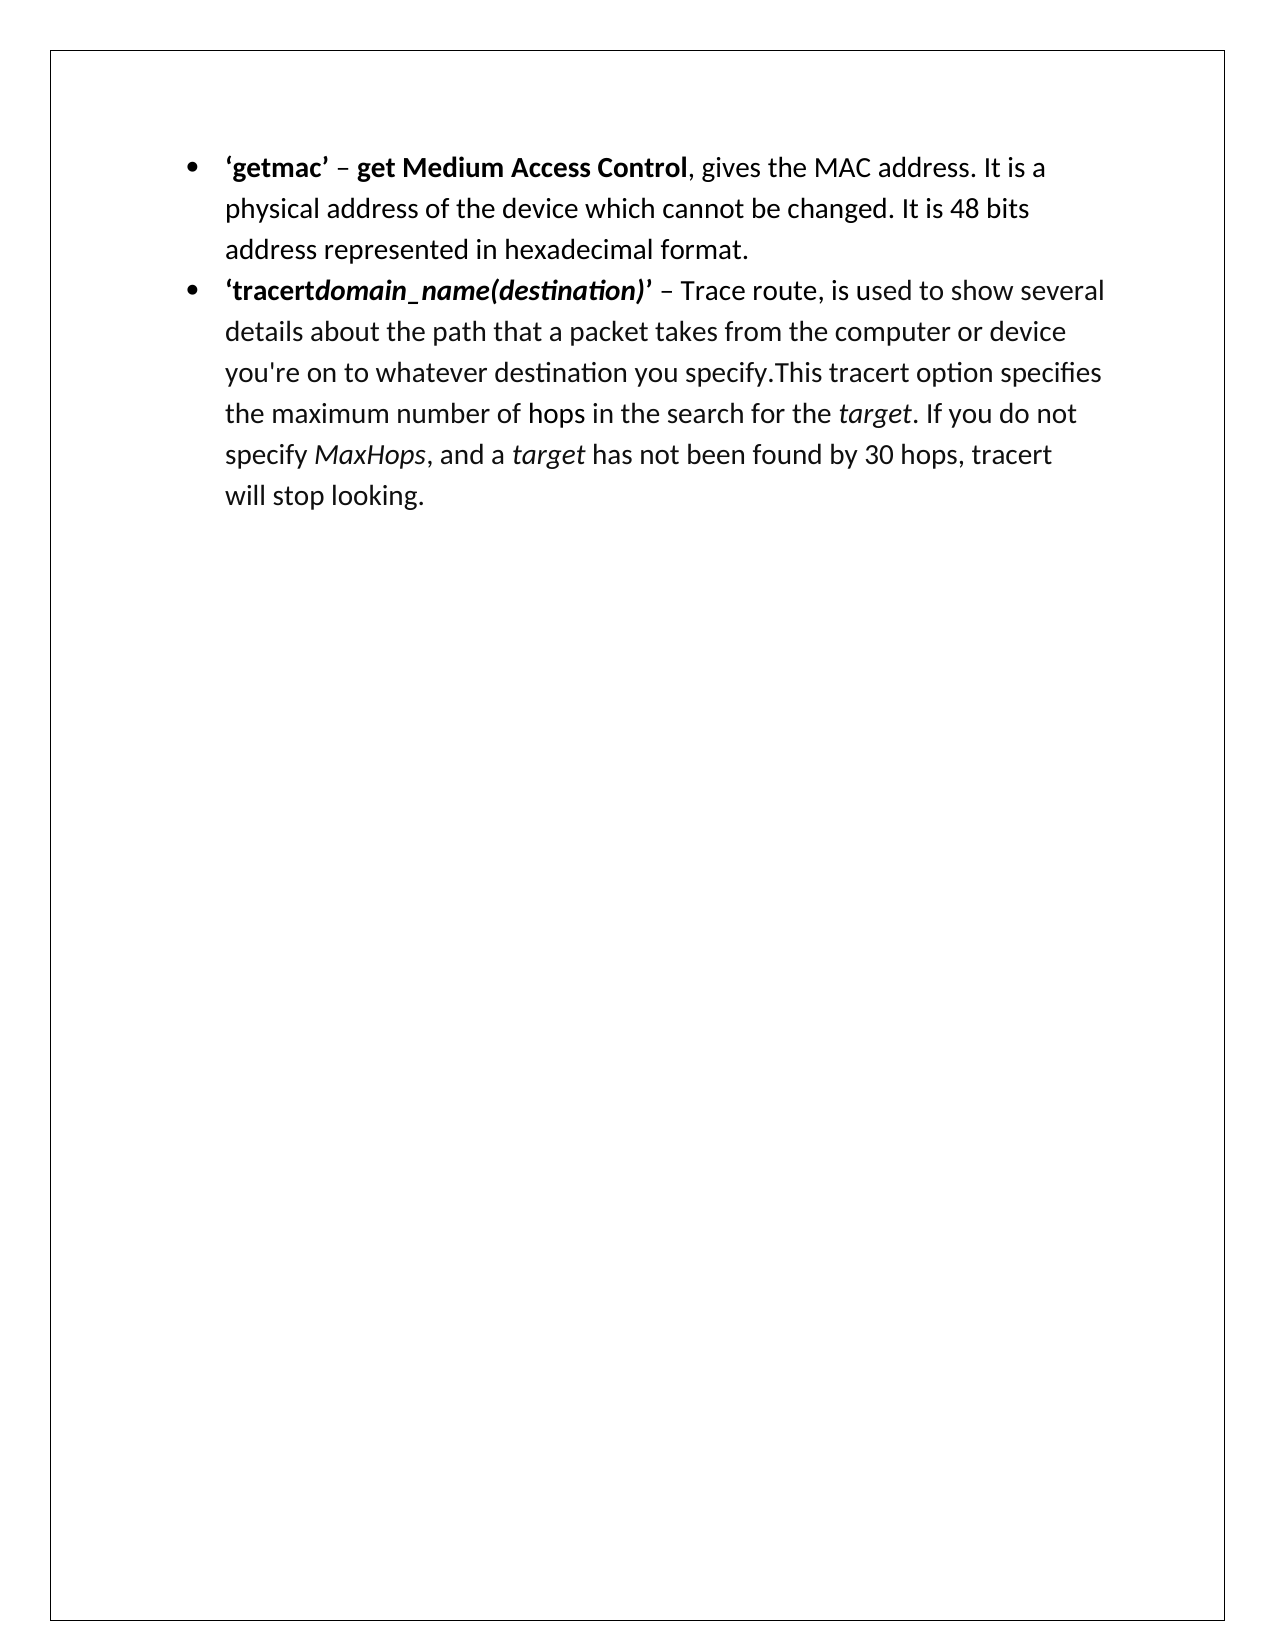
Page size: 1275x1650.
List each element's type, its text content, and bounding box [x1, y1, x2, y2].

list ‘tracertdomain_name(destination)’ – Trace route, is used to show several details about the path that a packet takes from the computer or device you're on to whatever destination you specify.This tracert option specifies the maximum number of hops in the search for the target. If you do not [187, 272, 1114, 430]
subtitle ‘getmac’ – get Medium Access Control, gives the MAC address. It is a physical address of the device which cannot be changed. It is 48 bits address represented in hexadecimal format. [187, 149, 1117, 267]
text specify MaxHops, and a target has not been found by 30 hops, tracert will stop looking. [225, 436, 1091, 513]
